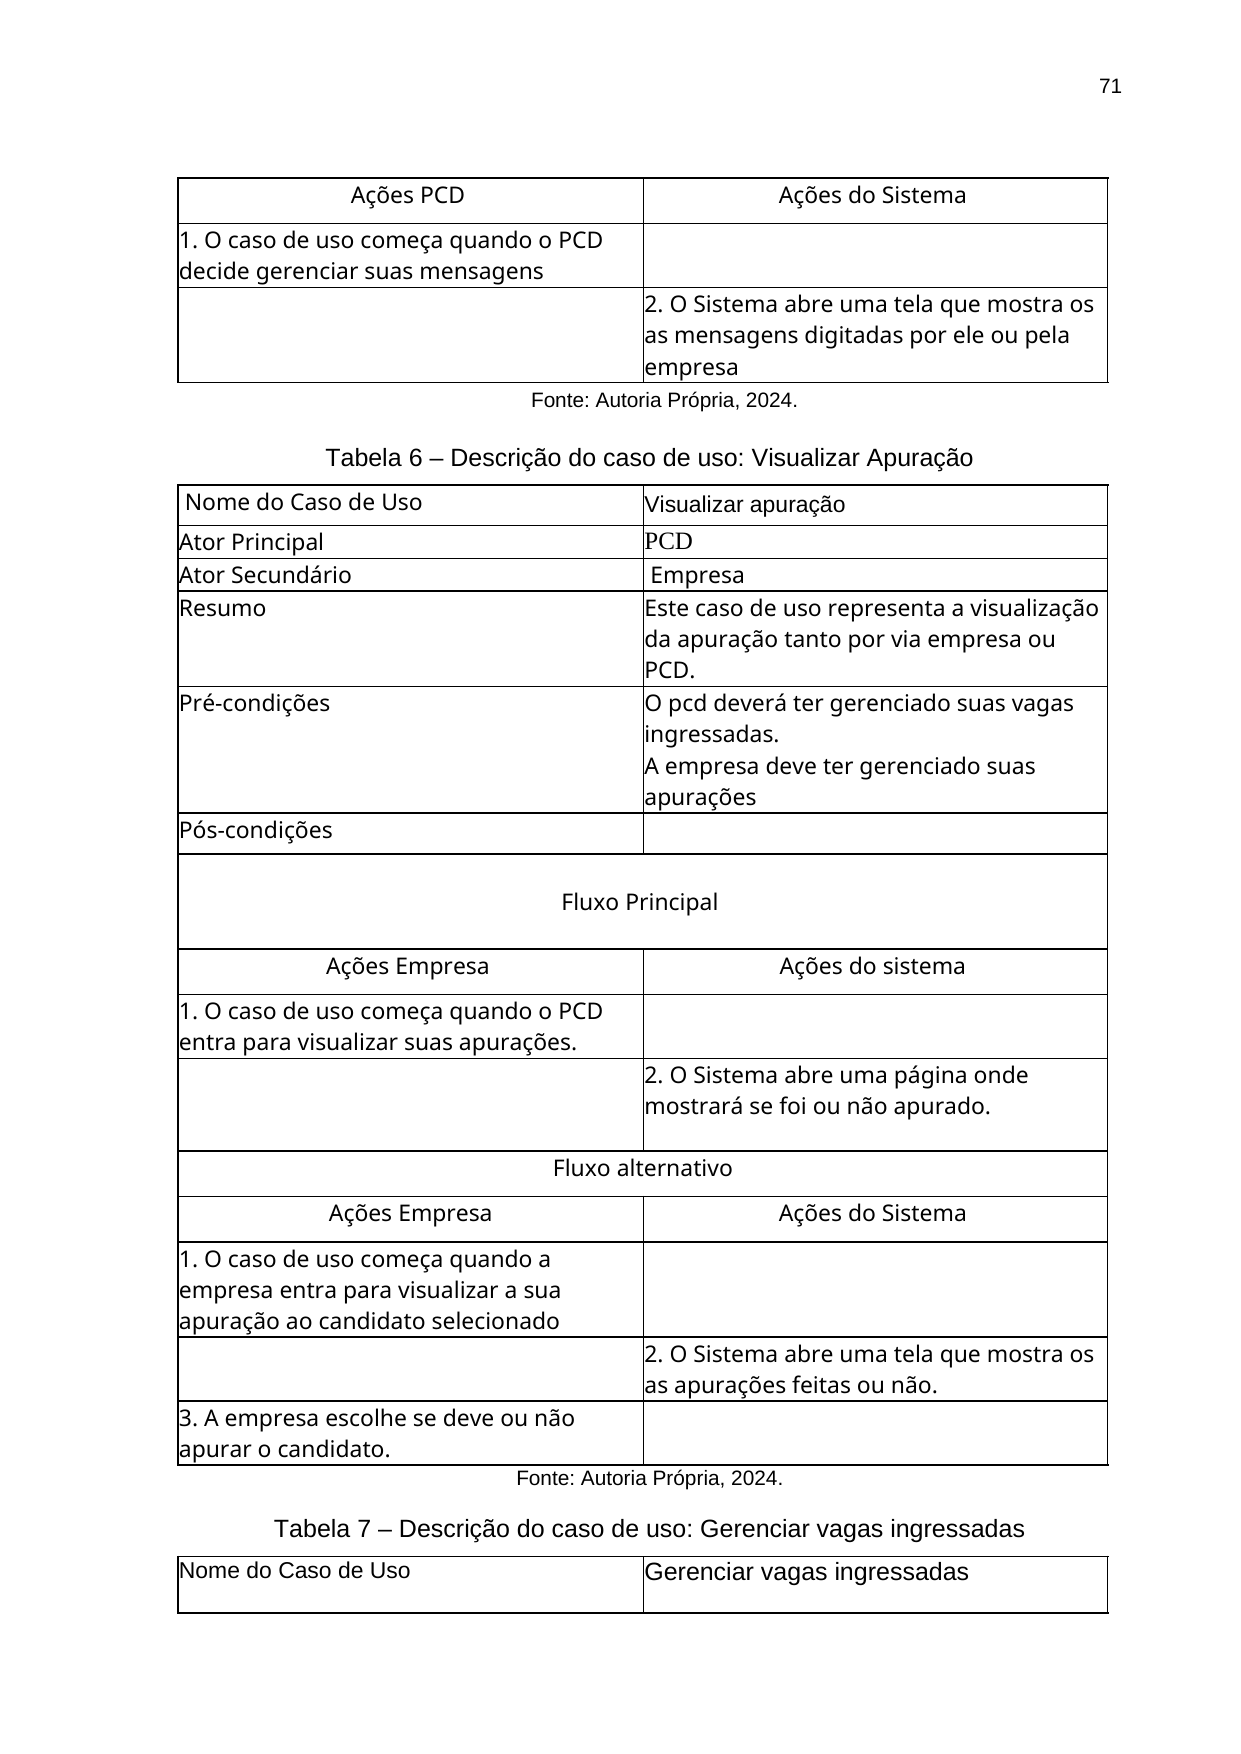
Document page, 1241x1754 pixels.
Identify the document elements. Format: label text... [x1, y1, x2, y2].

text Fonte: Autoria Própria, 2024. [177, 383, 1122, 415]
table_cell Empresa [644, 559, 1107, 590]
table_cell Fluxo alternativo [179, 1152, 1107, 1196]
table_cell Ator Principal [179, 526, 643, 557]
table_cell Ator Secundário [179, 559, 643, 590]
table_cell Ações PCD [179, 179, 643, 222]
table_cell [644, 1243, 1107, 1336]
table_cell 3. A empresa escolhe se deve ou não apurar o candidato. [179, 1402, 643, 1464]
table_cell 1. O caso de uso começa quando o PCD entra para visualizar suas apurações. [179, 995, 643, 1057]
table_cell Ações Empresa [179, 950, 643, 993]
table_cell 2. O Sistema abre uma tela que mostra os as mensagens digitadas por ele ou pela empresa [644, 288, 1107, 382]
table_cell 2. O Sistema abre uma página onde mostrará se foi ou não apurado. [644, 1059, 1107, 1150]
table_cell 1. O caso de uso começa quando a empresa entra para visualizar a sua apuração ao candidato selecionado [179, 1243, 643, 1336]
text Fonte: Autoria Própria, 2024. [177, 1466, 1122, 1490]
table_cell Ações Empresa [179, 1197, 643, 1241]
table_cell Este caso de uso representa a visualização da apuração tanto por via empresa ou PCD. [644, 592, 1107, 686]
table_header Visualizar apuração [644, 486, 1107, 525]
table_header Nome do Caso de Uso [179, 486, 643, 525]
table_cell Ações do sistema [644, 950, 1107, 993]
table_cell [179, 1059, 643, 1150]
table_cell [179, 1338, 643, 1400]
table_cell Pós-condições [179, 814, 643, 853]
table_cell 1. O caso de uso começa quando o PCD decide gerenciar suas mensagens [179, 224, 643, 287]
text Tabela 6 – Descrição do caso de uso: Visualizar Apuração [177, 443, 1122, 472]
table_cell 2. O Sistema abre uma tela que mostra os as apurações feitas ou não. [644, 1338, 1107, 1400]
text Tabela 7 – Descrição do caso de uso: Gerenciar vagas ingressadas [177, 1514, 1122, 1543]
table_cell Ações do Sistema [644, 1197, 1107, 1241]
table_cell Ações do Sistema [644, 179, 1107, 222]
table_cell [644, 814, 1107, 853]
table_cell Fluxo Principal [179, 855, 1107, 948]
table_cell [644, 995, 1107, 1057]
table_cell [644, 1402, 1107, 1464]
table_cell Pré-condições [179, 687, 643, 812]
table_cell [179, 288, 643, 382]
table_cell [644, 224, 1107, 287]
table_cell Resumo [179, 592, 643, 686]
table_header Gerenciar vagas ingressadas [644, 1557, 1107, 1612]
table_cell PCD [644, 526, 1107, 557]
table_header Nome do Caso de Uso [179, 1557, 643, 1612]
table_cell O pcd deverá ter gerenciado suas vagas ingressadas. A empresa deve ter gerenciado suas apurações [644, 687, 1107, 812]
